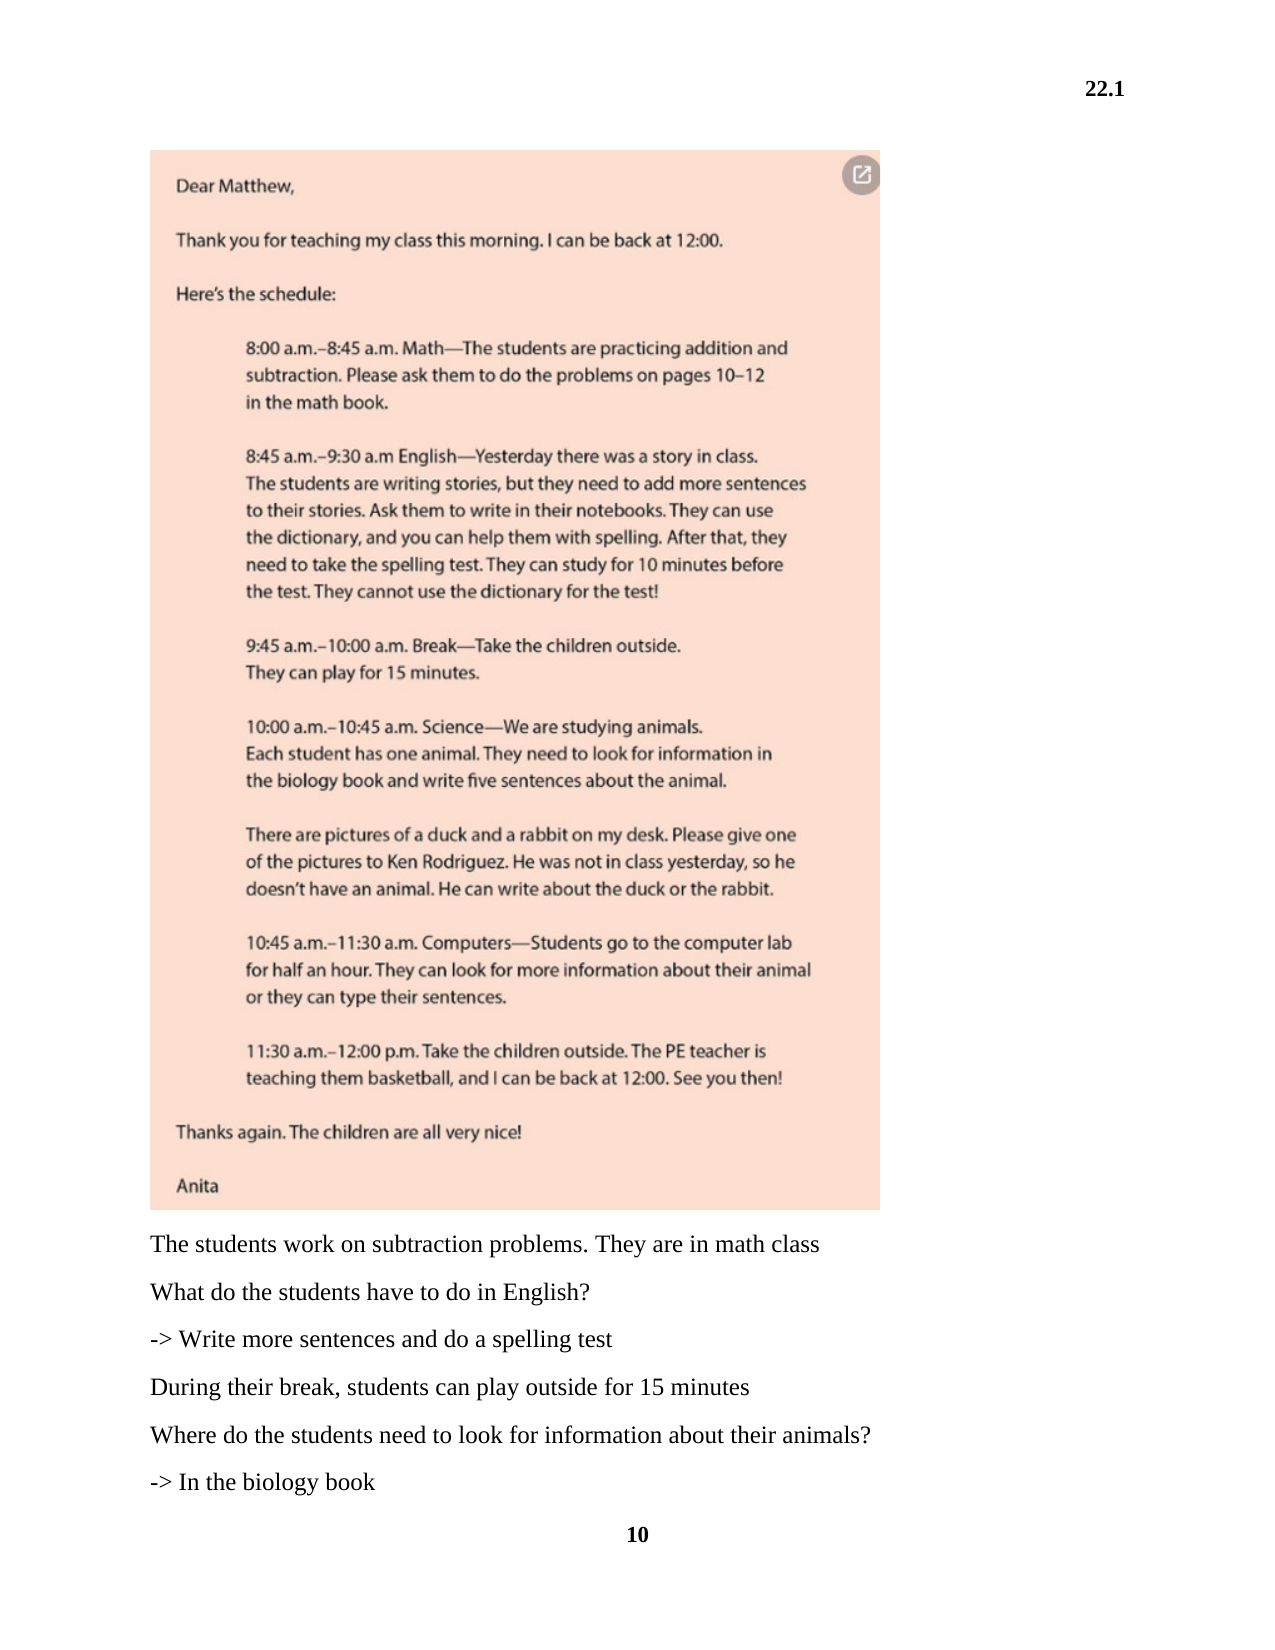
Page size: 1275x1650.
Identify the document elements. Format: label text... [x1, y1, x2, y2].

text What do the students have to do in English? [150, 1277, 1125, 1305]
text During their break, students can play outside for 15 minutes [150, 1372, 1125, 1401]
text -> Write more sentences and do a spelling test [150, 1324, 1125, 1353]
text -> In the biology book [150, 1467, 1125, 1496]
picture [150, 150, 880, 1210]
text Where do the students need to look for information about their animals? [150, 1420, 1125, 1448]
text The students work on subtraction problems. They are in math class [150, 1229, 1125, 1258]
